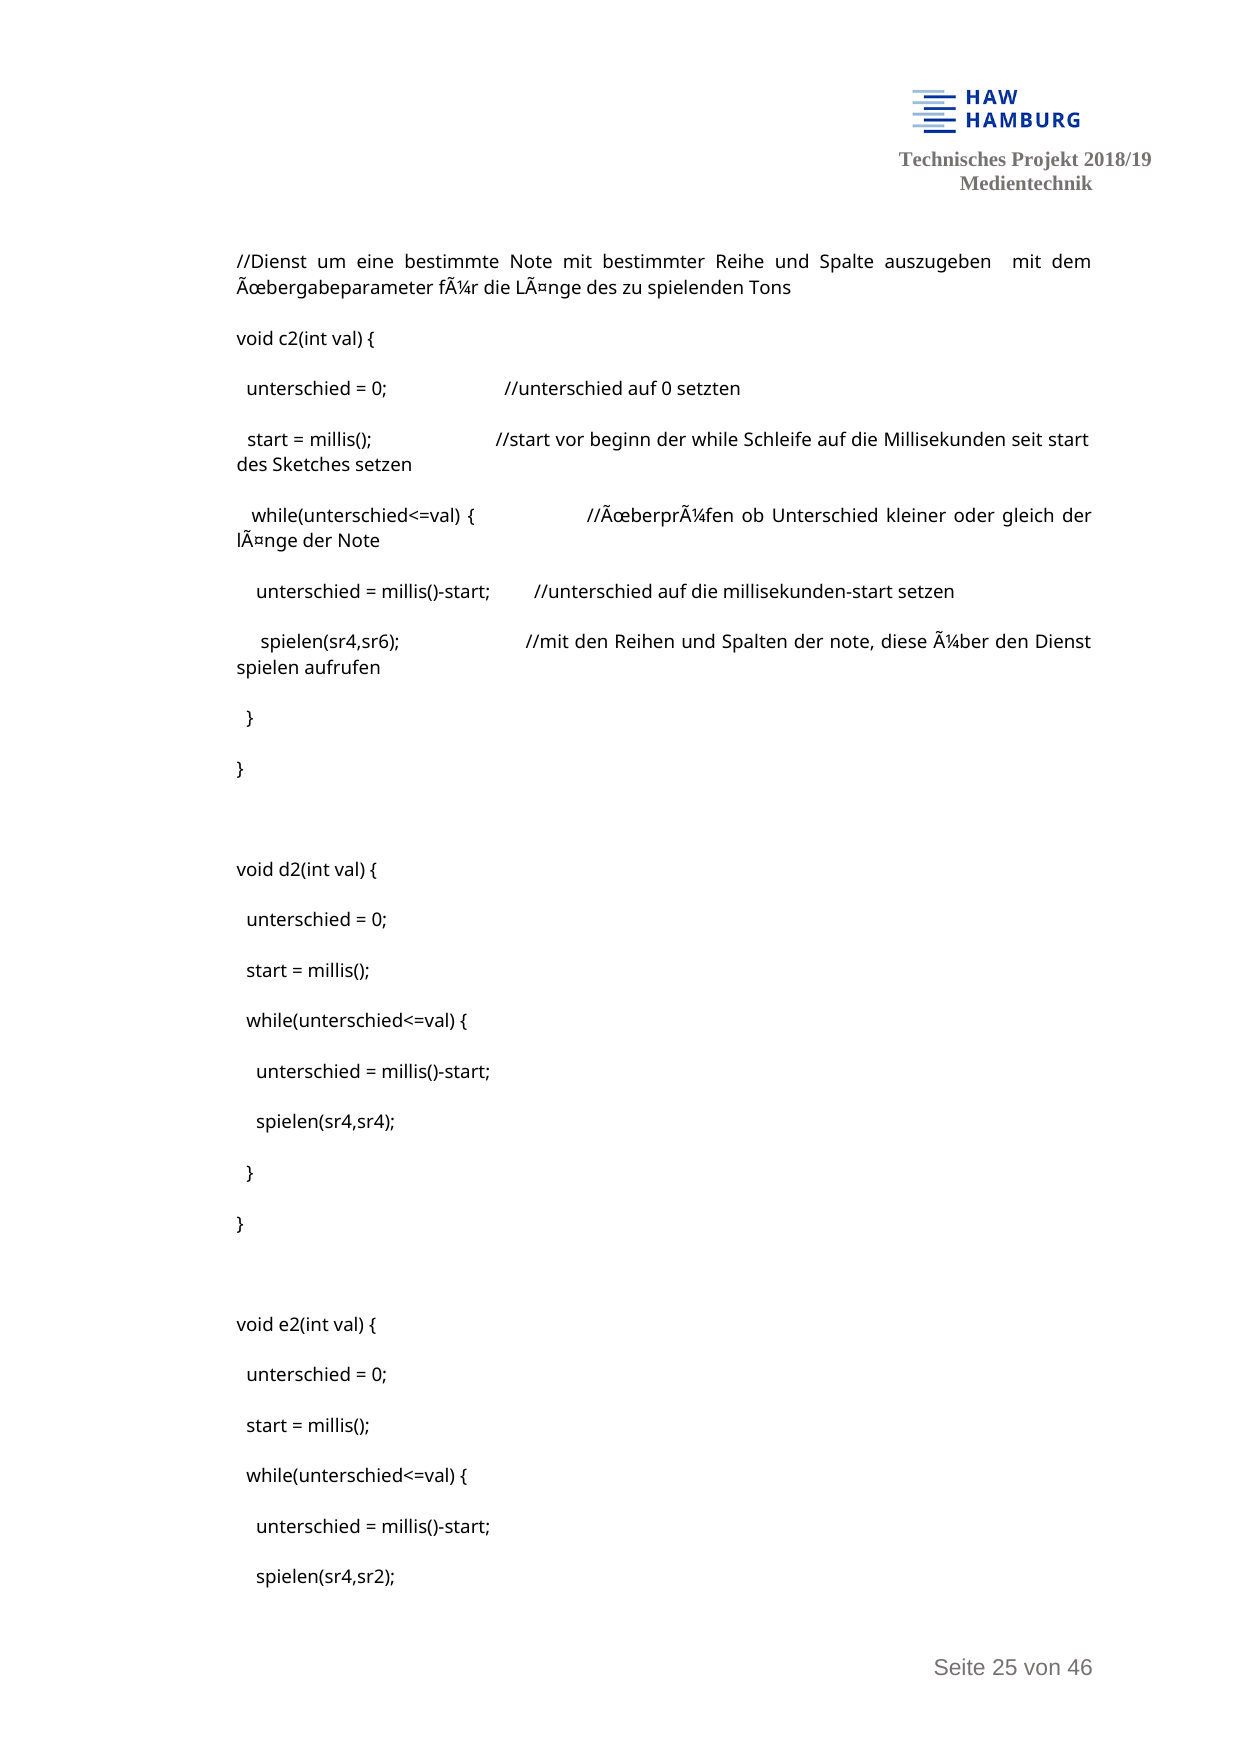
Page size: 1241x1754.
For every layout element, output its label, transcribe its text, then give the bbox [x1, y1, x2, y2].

text unterschied = 0; [236, 1361, 1092, 1387]
picture [898, 75, 1093, 147]
text unterschied = millis()-start; [236, 1058, 1092, 1084]
text } [236, 704, 1092, 730]
text //Dienst um eine bestimmte Note mit bestimmter Reihe und Spalte auszugeben mit dem Ãœbergabeparameter fÃ¼r die LÃ¤nge des zu spielenden Tons [236, 249, 1092, 300]
text while(unterschied<=val) { [236, 1008, 1092, 1033]
text spielen(sr4,sr4); [236, 1109, 1092, 1134]
text unterschied = millis()-start; [236, 1513, 1092, 1538]
text void c2(int val) { [236, 325, 1092, 350]
text unterschied = 0; [236, 907, 1092, 932]
text } [236, 1159, 1092, 1185]
text unterschied = millis()-start; //unterschied auf die millisekunden-start setzen [236, 578, 1092, 603]
text while(unterschied<=val) { [236, 1462, 1092, 1488]
text void d2(int val) { [236, 856, 1092, 882]
text spielen(sr4,sr6); //mit den Reihen und Spalten der note, diese Ã¼ber den Dienst spielen aufrufen [236, 628, 1092, 679]
text void e2(int val) { [236, 1311, 1092, 1336]
text } [236, 1210, 1092, 1235]
text while(unterschied<=val) { //ÃœberprÃ¼fen ob Unterschied kleiner oder gleich der lÃ¤nge der Note [236, 502, 1092, 553]
text unterschied = 0; //unterschied auf 0 setzten [236, 375, 1092, 401]
text start = millis(); //start vor beginn der while Schleife auf die Millisekunden seit start des Sketches setzen [236, 426, 1092, 477]
text spielen(sr4,sr2); [236, 1563, 1092, 1589]
text } [236, 755, 1092, 781]
text start = millis(); [236, 1412, 1092, 1437]
text start = millis(); [236, 957, 1092, 983]
